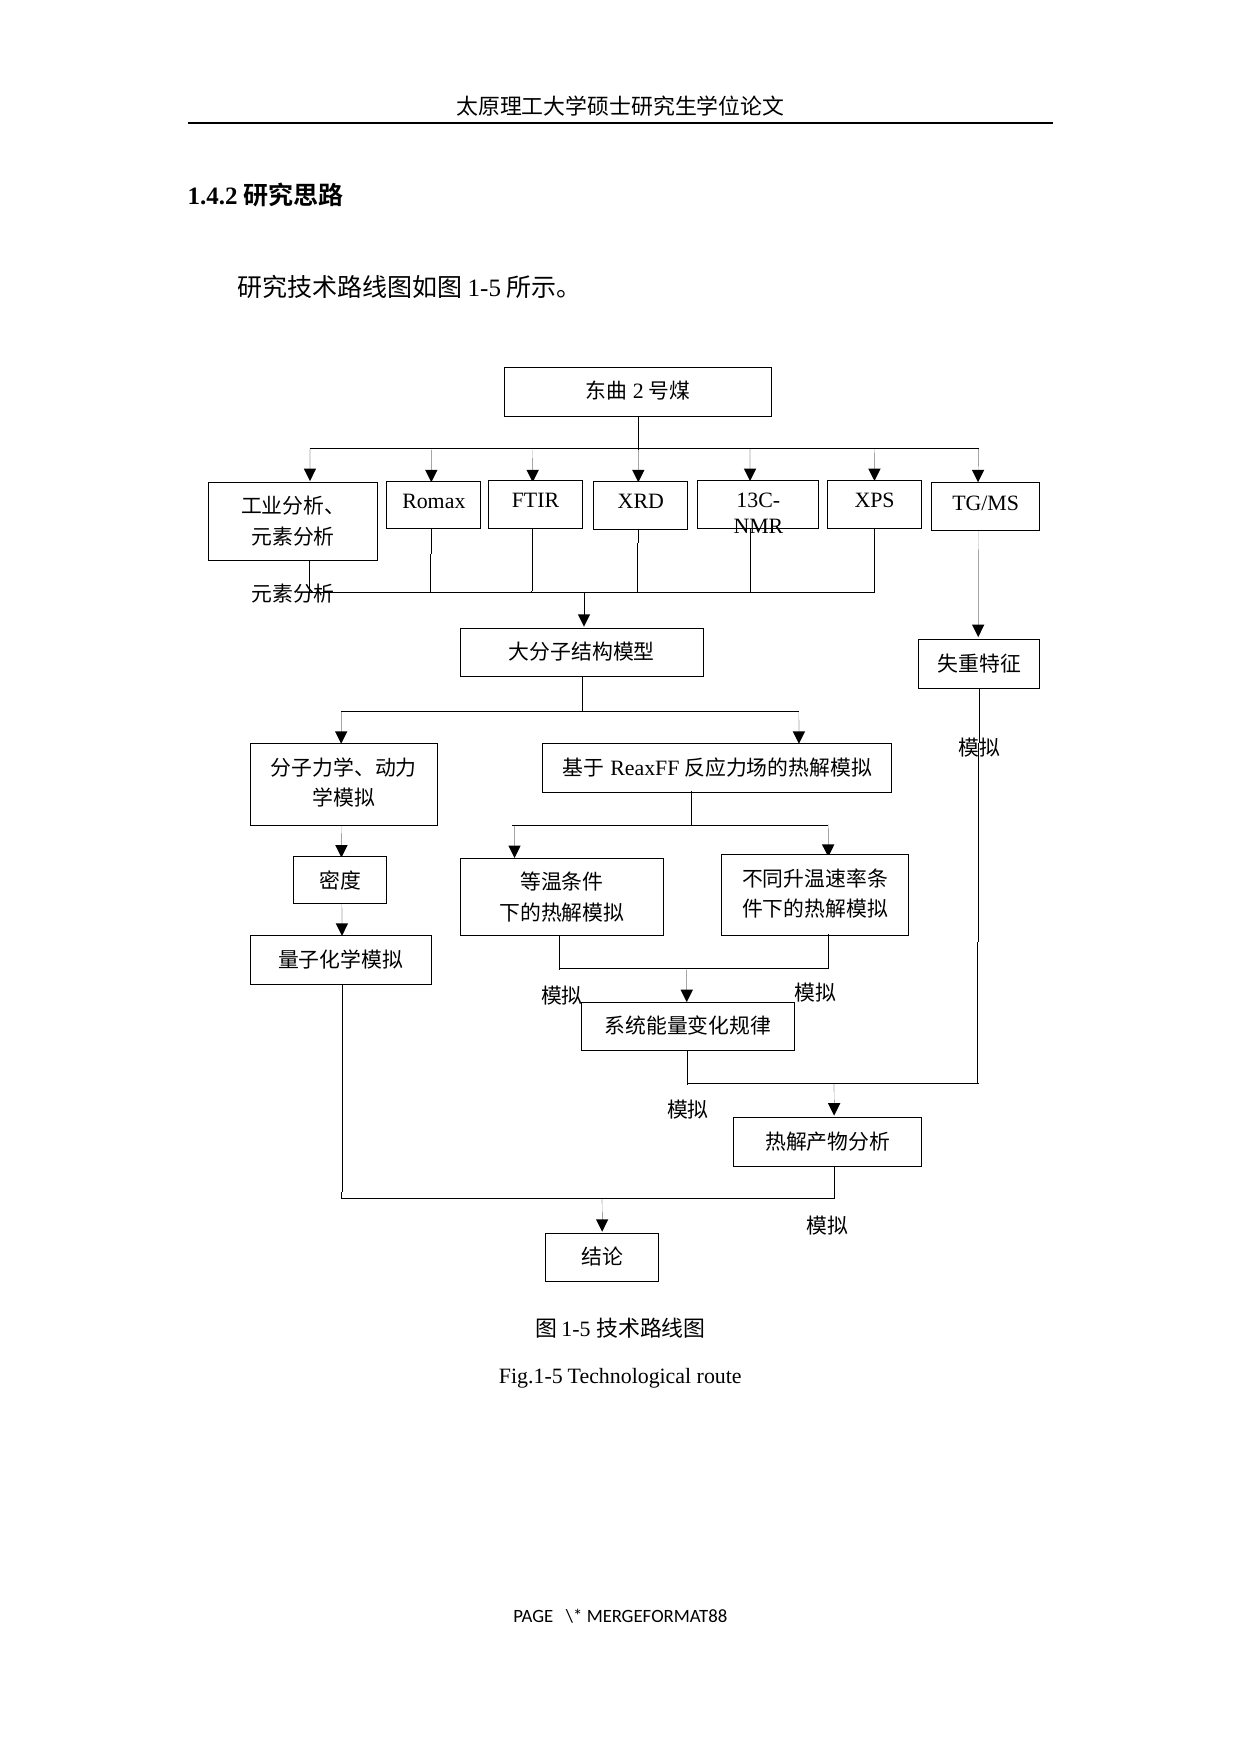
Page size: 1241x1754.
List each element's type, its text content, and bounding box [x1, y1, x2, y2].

text 研究技术路线图如图1-5所示。 [187, 253, 1053, 318]
text 图1-5 技术路线图 [187, 1311, 1053, 1343]
text 1.4.2 研究思路 [187, 161, 1053, 226]
text Fig.1-5 Technological route [187, 1359, 1053, 1392]
